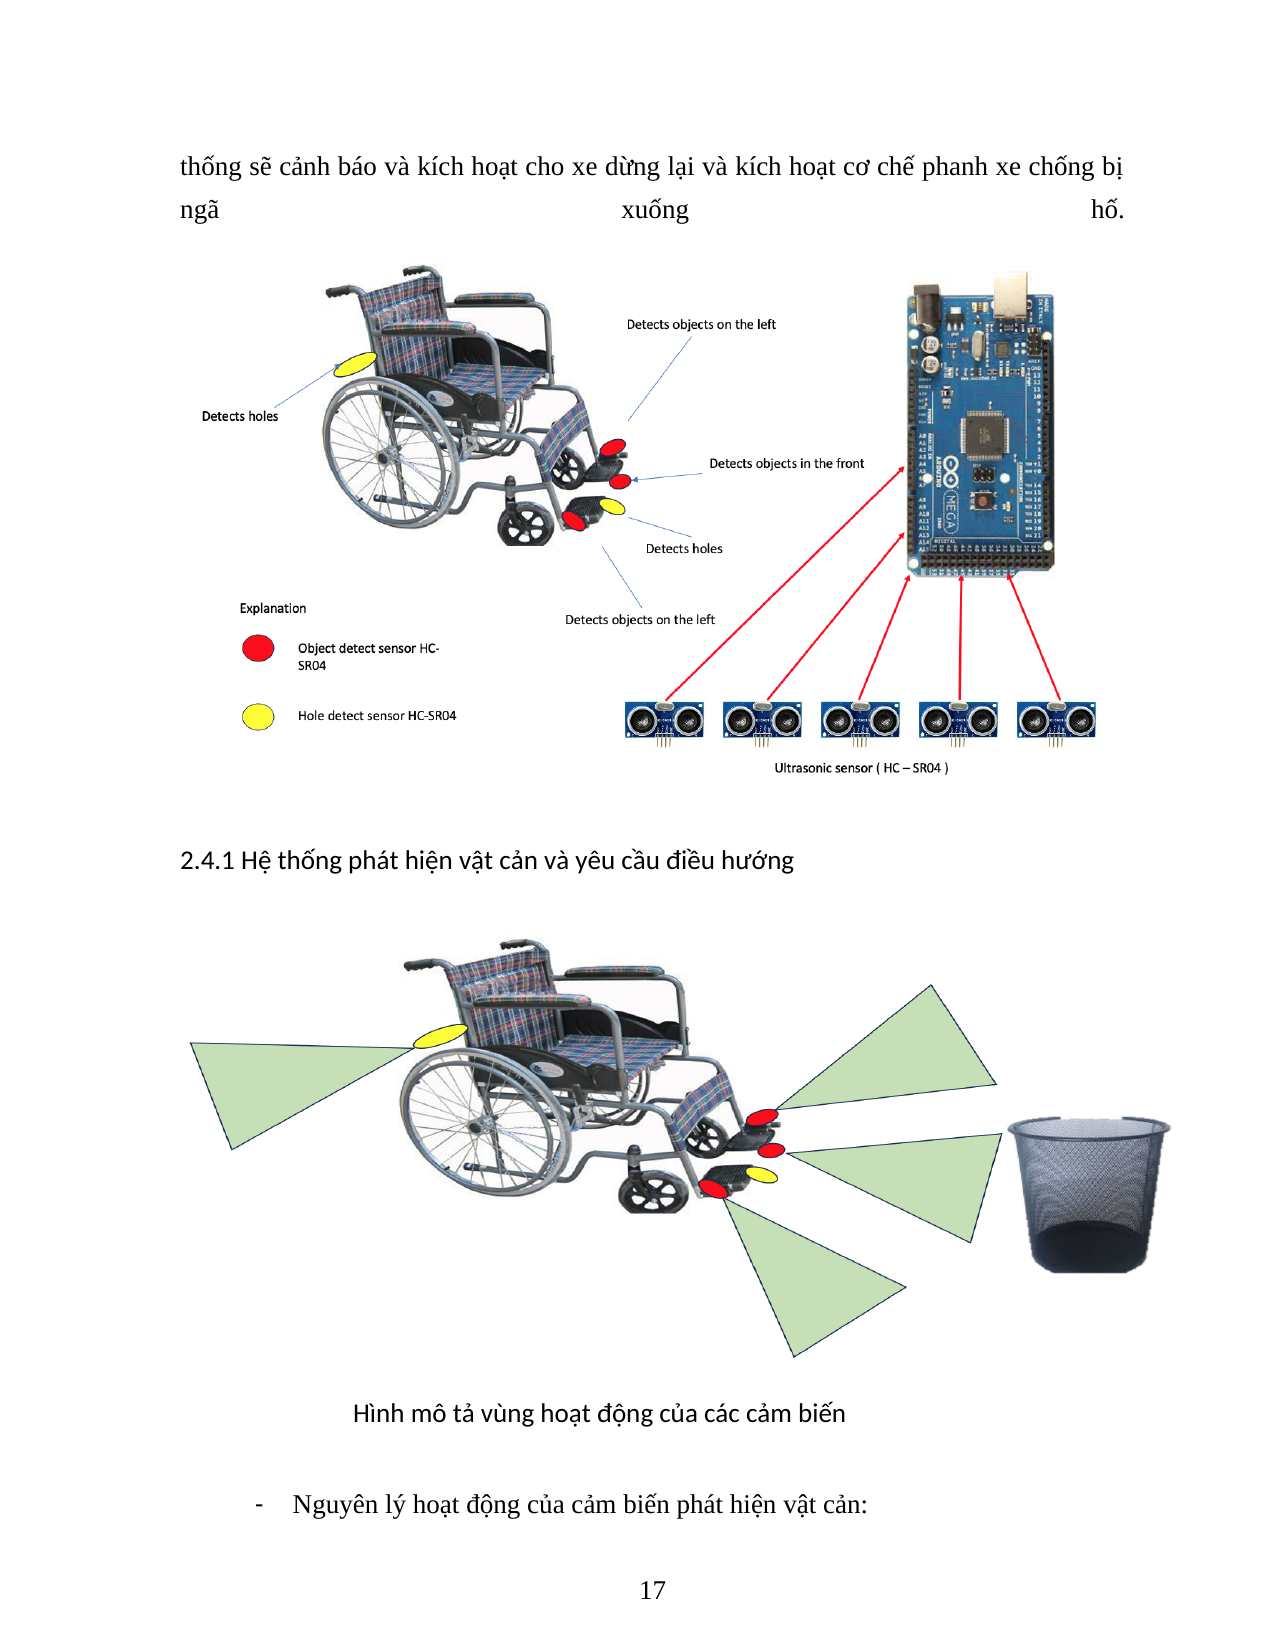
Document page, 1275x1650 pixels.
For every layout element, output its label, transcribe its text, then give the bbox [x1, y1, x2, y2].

text 2.4.1 Hệ thống phát hiện vật cản và yêu cầu điều hướng [180, 843, 1125, 876]
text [180, 150, 1125, 234]
text Hình mô tả vùng hoạt động của các cảm biến [180, 1396, 1125, 1429]
picture [180, 234, 1169, 790]
picture [180, 888, 1230, 1386]
list Nguyên lý hoạt động của cảm biến phát hiện vật cản: [255, 1487, 1125, 1520]
